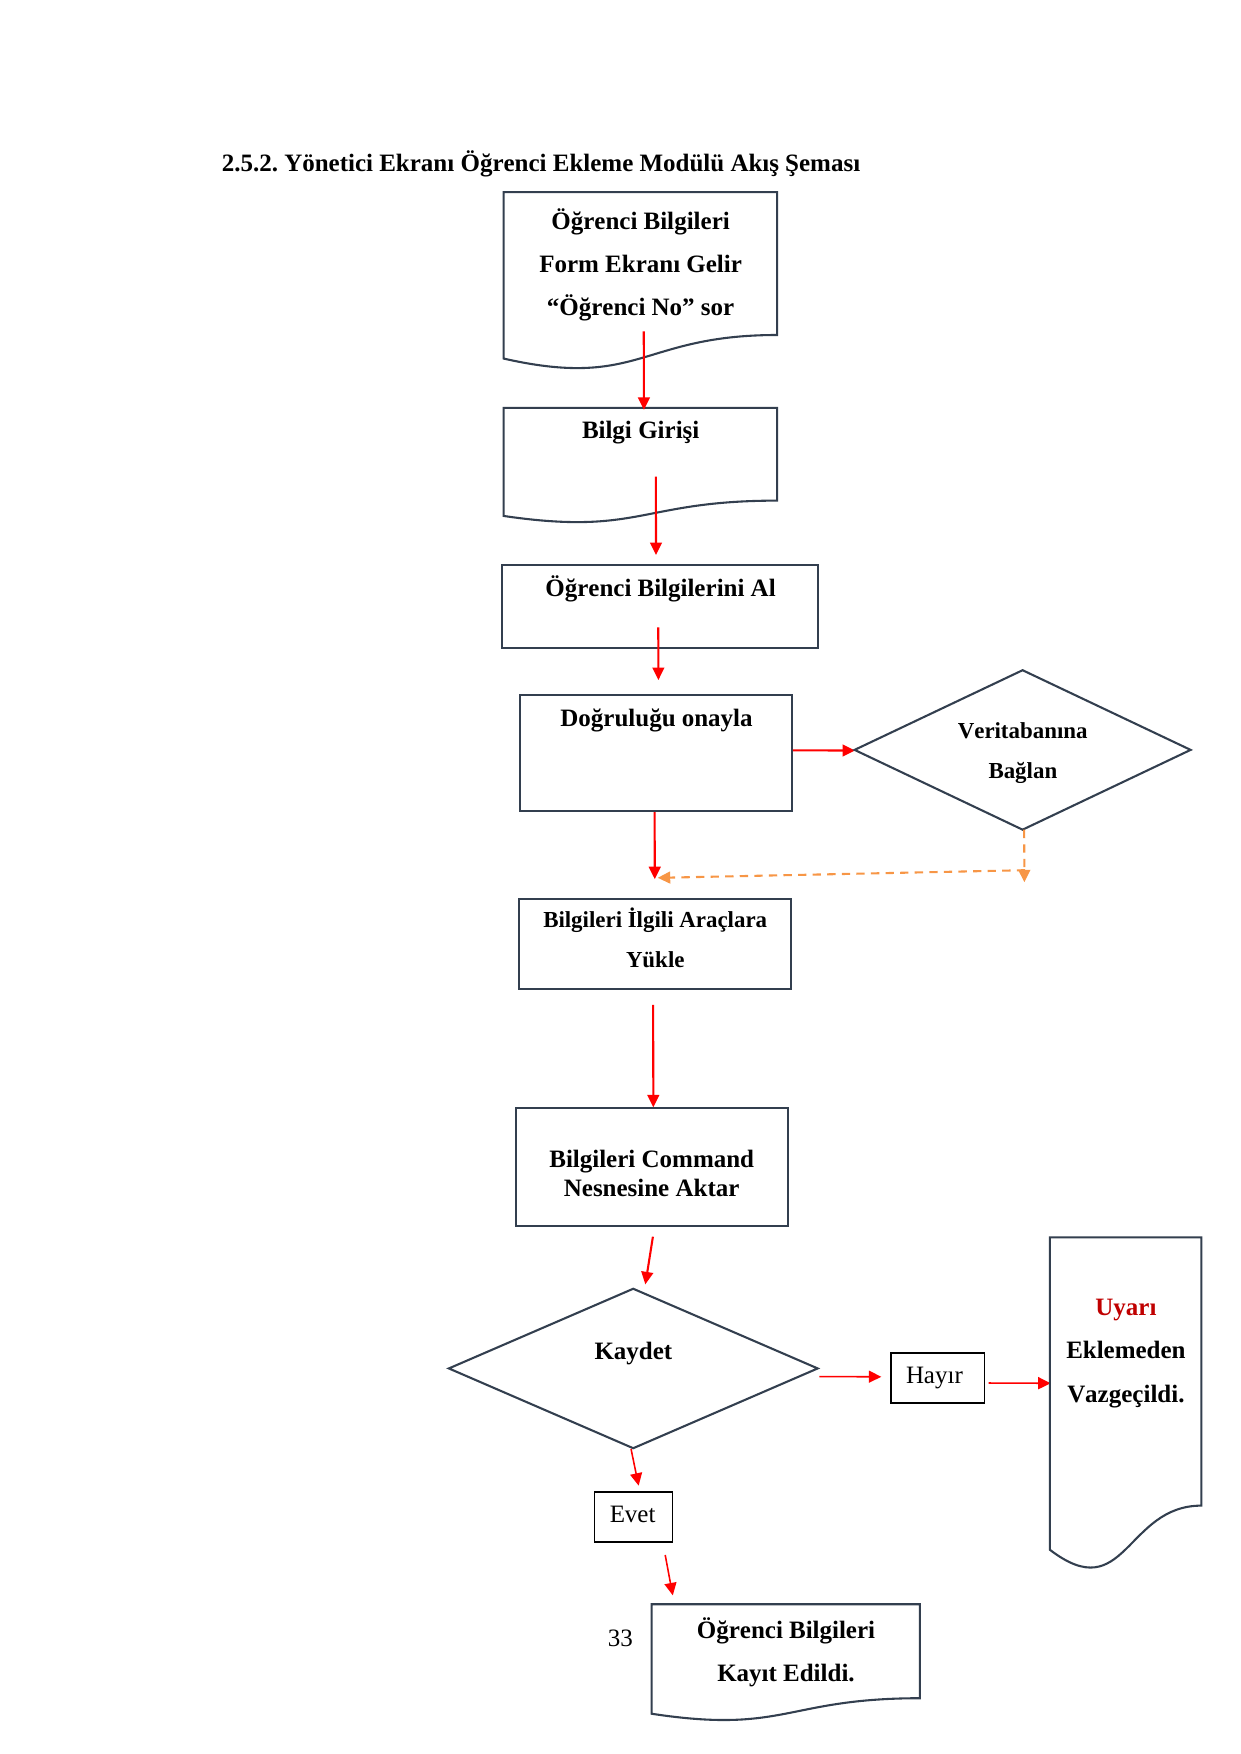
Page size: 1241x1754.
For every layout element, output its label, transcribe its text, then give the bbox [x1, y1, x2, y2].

text 2.5.2. Yönetici Ekranı Öğrenci Ekleme Modülü Akış Şeması [148, 148, 1092, 176]
